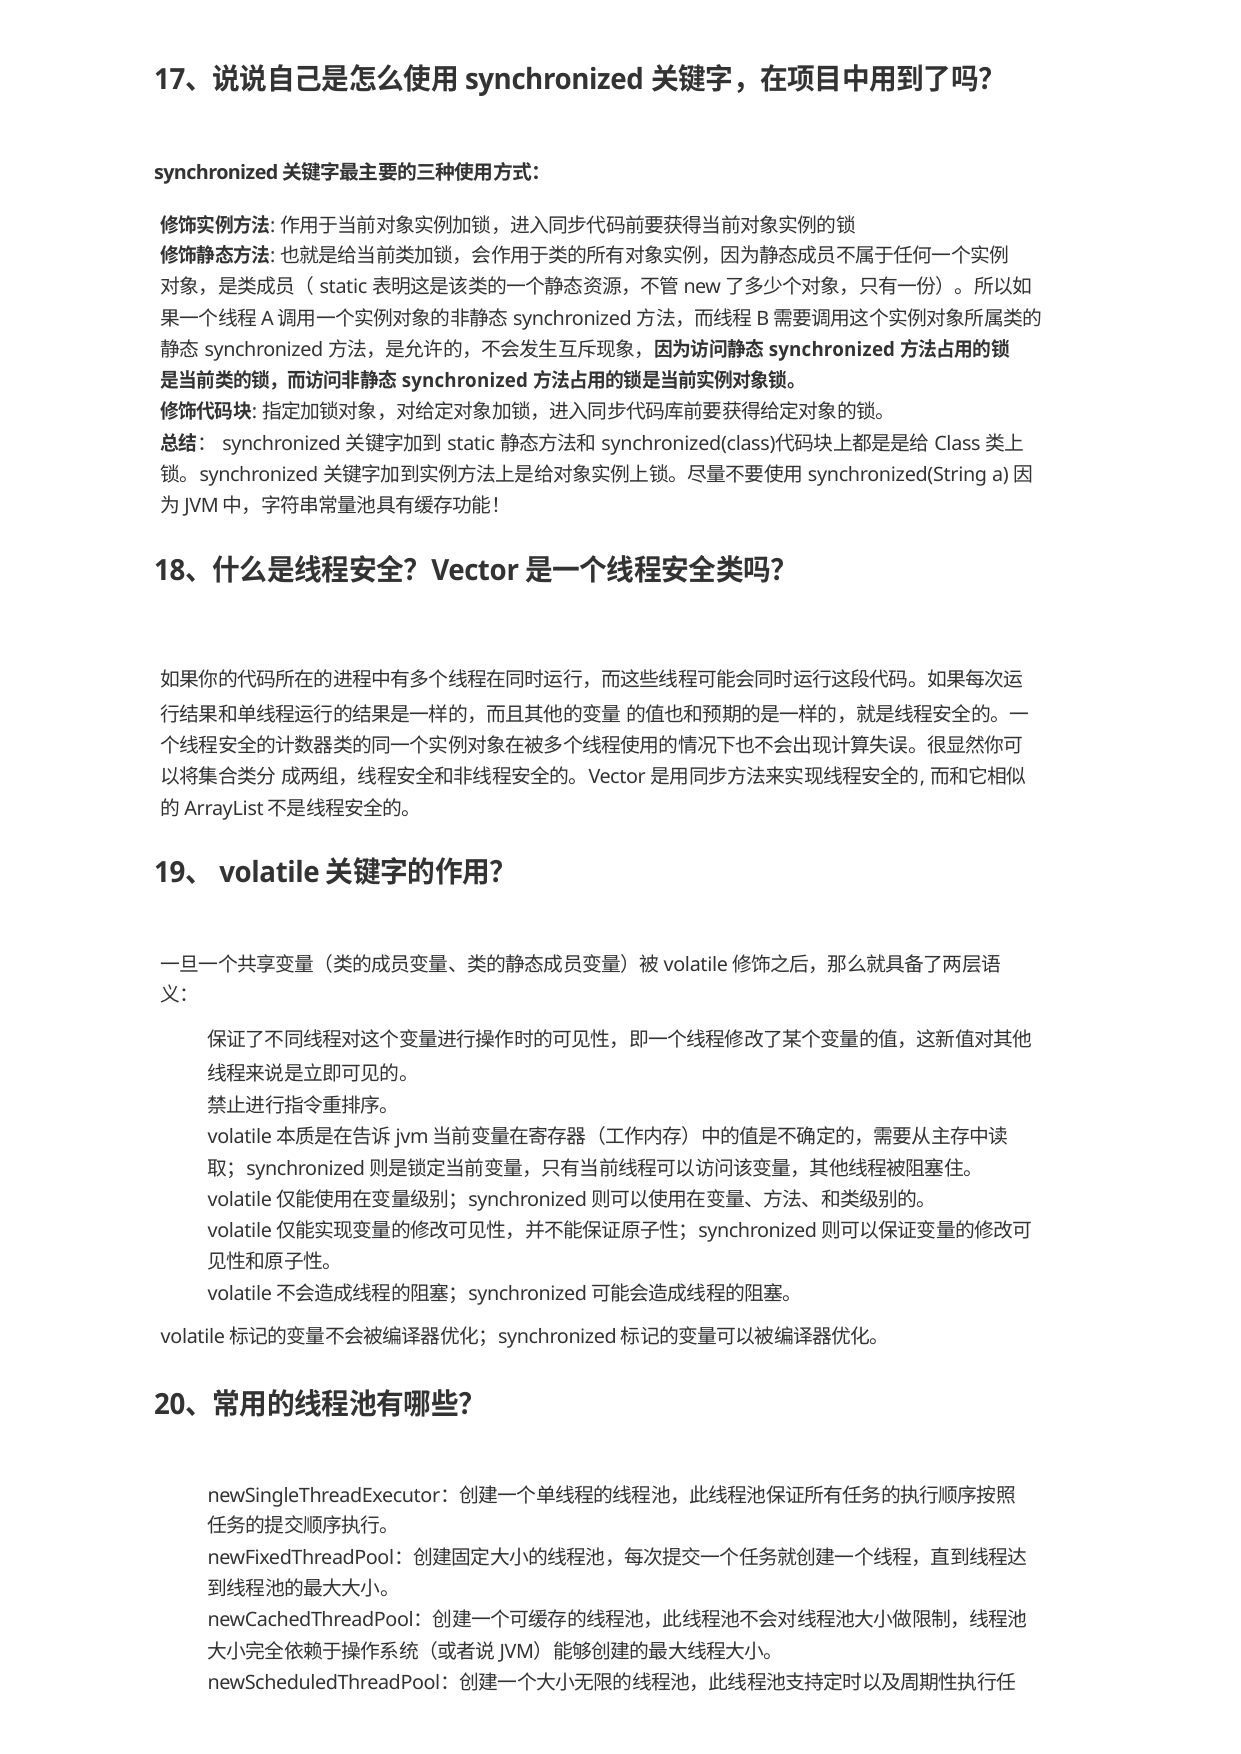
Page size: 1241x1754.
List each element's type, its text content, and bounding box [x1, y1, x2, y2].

text volatile本质是在告诉jvm当前变量在寄存器（工作内存）中的值是不确定的，需要从主存中读 [0, 1118, 1124, 1150]
text 的ArrayList不是线程安全的。 [0, 790, 1124, 822]
text 修饰静态方法: 也就是给当前类加锁，会作用于类的所有对象实例，因为静态成员不属于任何一个实例 [0, 238, 1124, 269]
text newScheduledThreadPool：创建一个大小无限的线程池，此线程池支持定时以及周期性执行任 [0, 1664, 1124, 1696]
text 是当前类的锁，而访问非静态 synchronized 方法占用的锁是当前实例对象锁。 [0, 363, 1124, 394]
text newSingleThreadExecutor：创建一个单线程的线程池，此线程池保证所有任务的执行顺序按照 [0, 1481, 1124, 1508]
text 锁。synchronized 关键字加到实例方法上是给对象实例上锁。尽量不要使用 synchronized(String a) 因 [0, 456, 1124, 488]
text 禁止进行指令重排序。 [0, 1087, 1124, 1118]
text 总结： synchronized 关键字加到 static 静态方法和 synchronized(class)代码块上都是是给 Class 类上 [0, 425, 1124, 456]
subtitle 20、常用的线程池有哪些？ [154, 1380, 1124, 1423]
text synchronized关键字最主要的三种使用方式： [154, 156, 1124, 185]
text volatile标记的变量不会被编译器优化；synchronized标记的变量可以被编译器优化。 [0, 1306, 1124, 1353]
text 个线程安全的计数器类的同一个实例对象在被多个线程使用的情况下也不会出现计算失误。很显然你可 [0, 727, 1124, 758]
text 对象，是类成员（ static 表明这是该类的一个静态资源，不管new了多少个对象，只有一份）。所以如 [0, 269, 1124, 300]
text 修饰实例方法: 作用于当前对象实例加锁，进入同步代码前要获得当前对象实例的锁 [0, 210, 1124, 238]
text 为JVM中，字符串常量池具有缓存功能！ [0, 488, 1124, 519]
subtitle 17、说说自己是怎么使用 synchronized 关键字，在项目中用到了吗？ [154, 56, 1124, 98]
text 一旦一个共享变量（类的成员变量、类的静态成员变量）被volatile修饰之后，那么就具备了两层语 [0, 949, 1124, 977]
text newFixedThreadPool：创建固定大小的线程池，每次提交一个任务就创建一个线程，直到线程达 [0, 1539, 1124, 1571]
text 如果你的代码所在的进程中有多个线程在同时运行，而这些线程可能会同时运行这段代码。如果每次运 [0, 646, 1124, 696]
text volatile仅能使用在变量级别；synchronized则可以使用在变量、方法、和类级别的。 [0, 1181, 1124, 1213]
text 任务的提交顺序执行。 [0, 1508, 1124, 1539]
subtitle 18、什么是线程安全？Vector是一个线程安全类吗？ [154, 546, 1124, 588]
text volatile仅能实现变量的修改可见性，并不能保证原子性；synchronized则可以保证变量的修改可 [0, 1213, 1124, 1244]
text 以将集合类分 成两组，线程安全和非线程安全的。Vector 是用同步方法来实现线程安全的, 而和它相似 [0, 758, 1124, 790]
text newCachedThreadPool：创建一个可缓存的线程池，此线程池不会对线程池大小做限制，线程池 [0, 1601, 1124, 1633]
text 保证了不同线程对这个变量进行操作时的可见性，即一个线程修改了某个变量的值，这新值对其他 [0, 1007, 1124, 1056]
text 修饰代码块: 指定加锁对象，对给定对象加锁，进入同步代码库前要获得给定对象的锁。 [0, 394, 1124, 425]
text 行结果和单线程运行的结果是一样的，而且其他的变量 的值也和预期的是一样的，就是线程安全的。一 [0, 696, 1124, 727]
text 果一个线程A调用一个实例对象的非静态 synchronized 方法，而线程B需要调用这个实例对象所属类的 [0, 300, 1124, 331]
text 到线程池的最大大小。 [0, 1571, 1124, 1601]
text 见性和原子性。 [0, 1244, 1124, 1274]
subtitle 19、 volatile关键字的作用？ [154, 849, 1124, 891]
text 取；synchronized则是锁定当前变量，只有当前线程可以访问该变量，其他线程被阻塞住。 [0, 1150, 1124, 1181]
text 义： [0, 977, 1124, 1007]
text volatile不会造成线程的阻塞；synchronized可能会造成线程的阻塞。 [0, 1274, 1124, 1306]
text 大小完全依赖于操作系统（或者说JVM）能够创建的最大线程大小。 [0, 1633, 1124, 1664]
text 静态 synchronized 方法，是允许的，不会发生互斥现象，因为访问静态 synchronized 方法占用的锁 [0, 331, 1124, 363]
text 线程来说是立即可见的。 [0, 1056, 1124, 1087]
